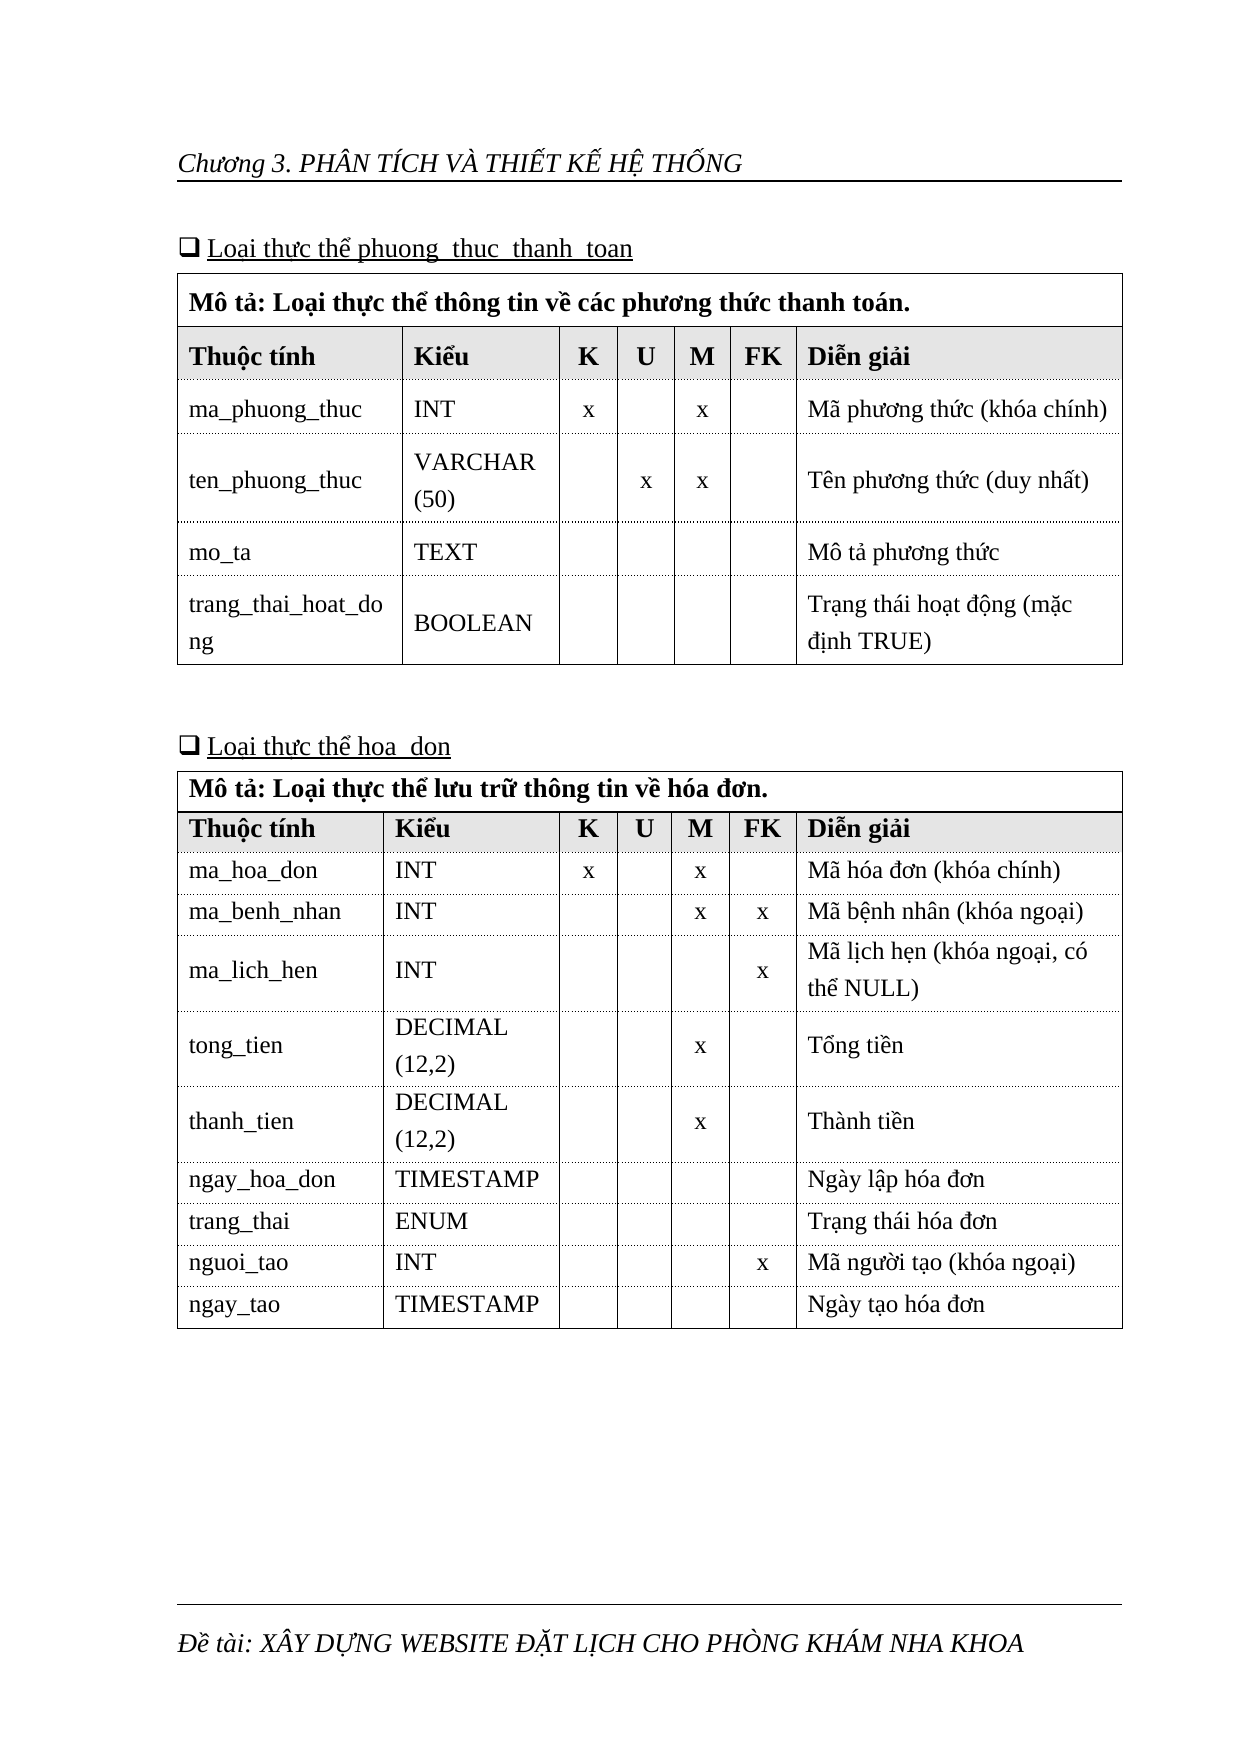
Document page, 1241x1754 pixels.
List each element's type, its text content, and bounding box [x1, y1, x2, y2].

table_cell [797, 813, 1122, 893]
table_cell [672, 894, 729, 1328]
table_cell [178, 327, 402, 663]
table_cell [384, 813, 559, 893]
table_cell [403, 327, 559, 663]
text Loại thực thể hoa_don [177, 730, 1122, 761]
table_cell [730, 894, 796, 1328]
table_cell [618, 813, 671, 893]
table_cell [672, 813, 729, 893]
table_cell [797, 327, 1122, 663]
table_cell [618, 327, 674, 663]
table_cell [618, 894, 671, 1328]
text Loại thực thể phuong_thuc_thanh_toan [177, 232, 1122, 263]
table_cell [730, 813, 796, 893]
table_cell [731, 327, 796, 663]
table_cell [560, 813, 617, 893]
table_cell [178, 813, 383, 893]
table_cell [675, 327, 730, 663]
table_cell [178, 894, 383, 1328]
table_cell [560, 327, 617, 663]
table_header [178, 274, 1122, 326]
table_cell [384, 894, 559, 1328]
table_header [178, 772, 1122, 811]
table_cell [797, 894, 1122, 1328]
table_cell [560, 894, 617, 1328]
